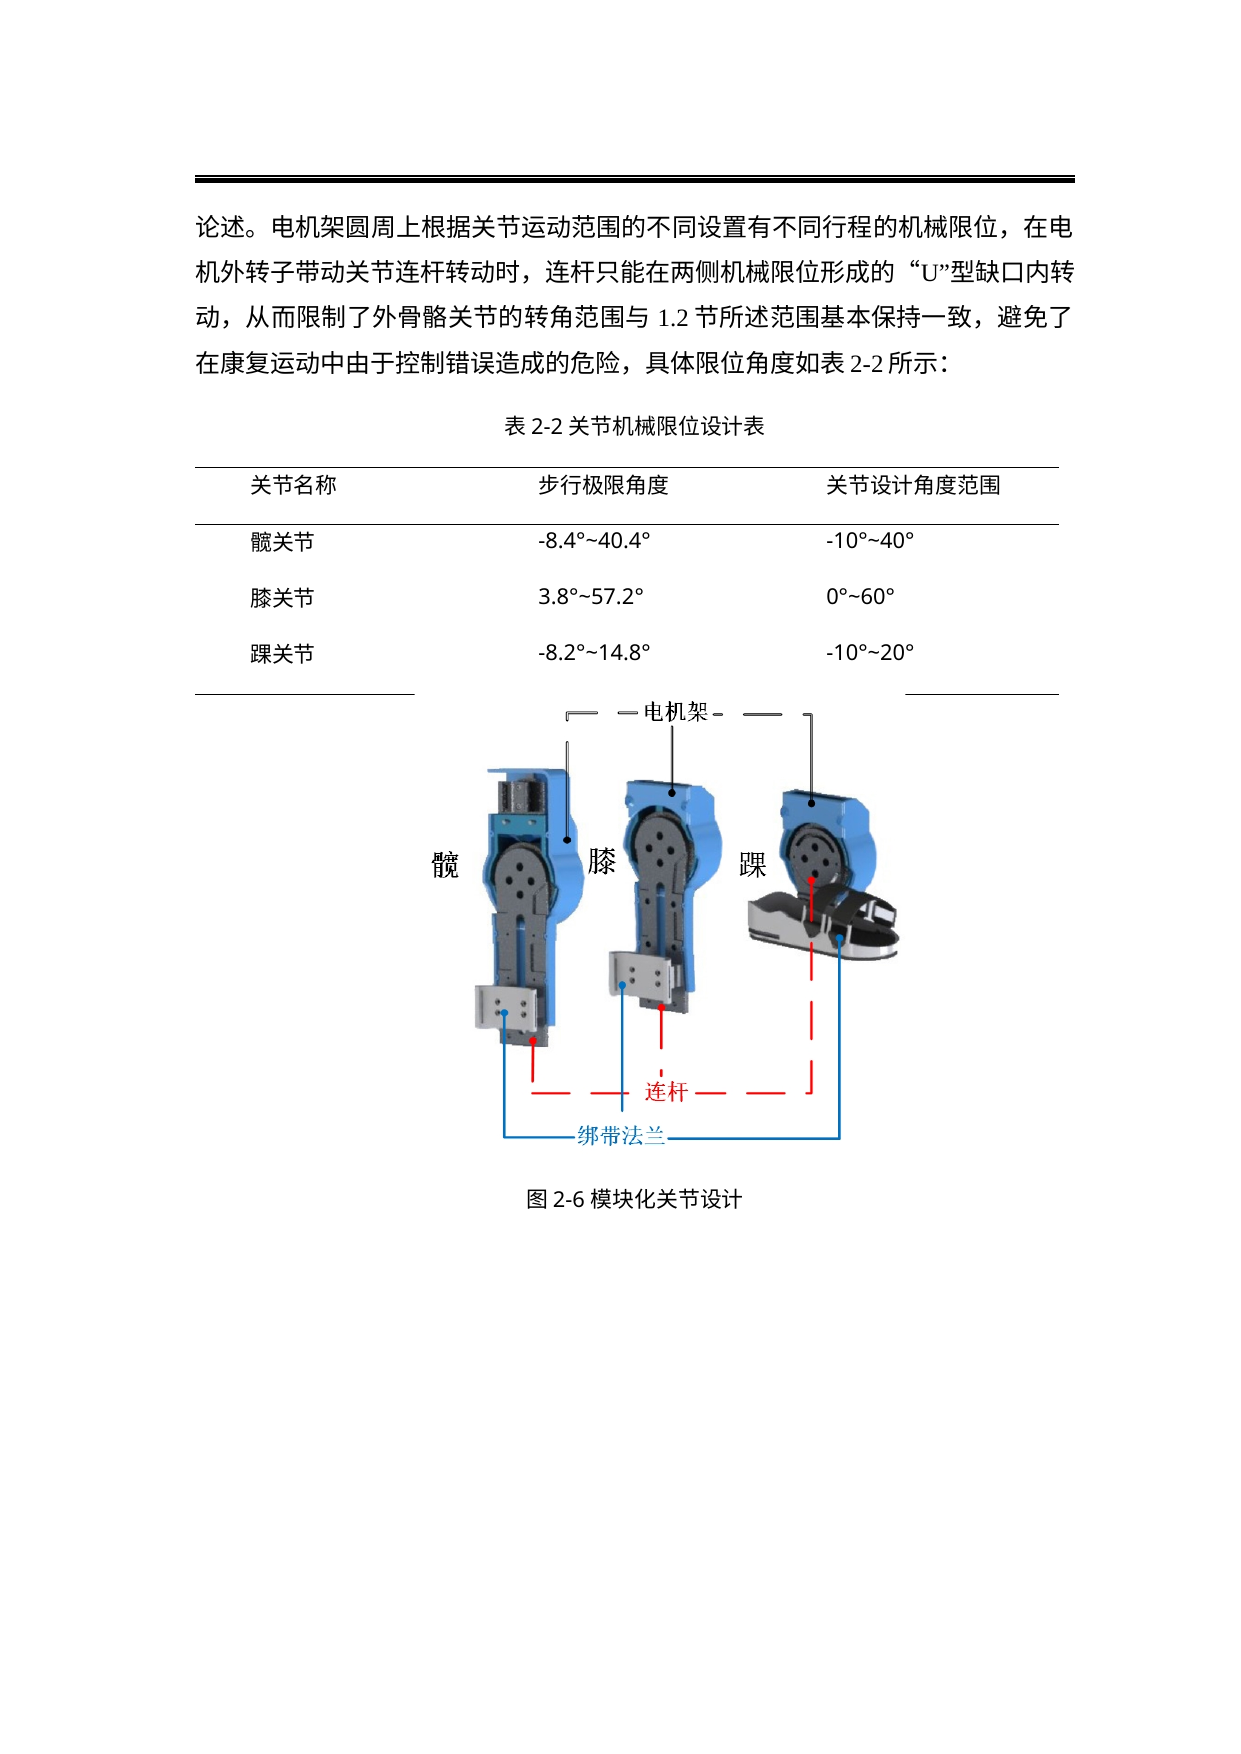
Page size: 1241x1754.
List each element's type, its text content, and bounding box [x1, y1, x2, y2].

picture [414, 694, 906, 1158]
table_cell 踝关节 [195, 638, 483, 694]
table_header 关节设计角度范围 [771, 468, 1059, 524]
table_cell -10°~20° [771, 638, 1059, 694]
table_cell 膝关节 [195, 581, 483, 637]
text 表2-2 关节机械限位设计表 [195, 409, 1075, 441]
table_cell 0°~60° [771, 581, 1059, 637]
table_cell -8.4°~40.4° [483, 525, 771, 581]
table_header 步行极限角度 [483, 468, 771, 524]
table_header 关节名称 [195, 468, 483, 524]
table_cell -8.2°~14.8° [483, 638, 771, 694]
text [195, 207, 1075, 379]
table_cell -10°~40° [771, 525, 1059, 581]
text 图2-6 模块化关节设计 [195, 1182, 1075, 1214]
table_cell 髋关节 [195, 525, 483, 581]
table_cell 3.8°~57.2° [483, 581, 771, 637]
